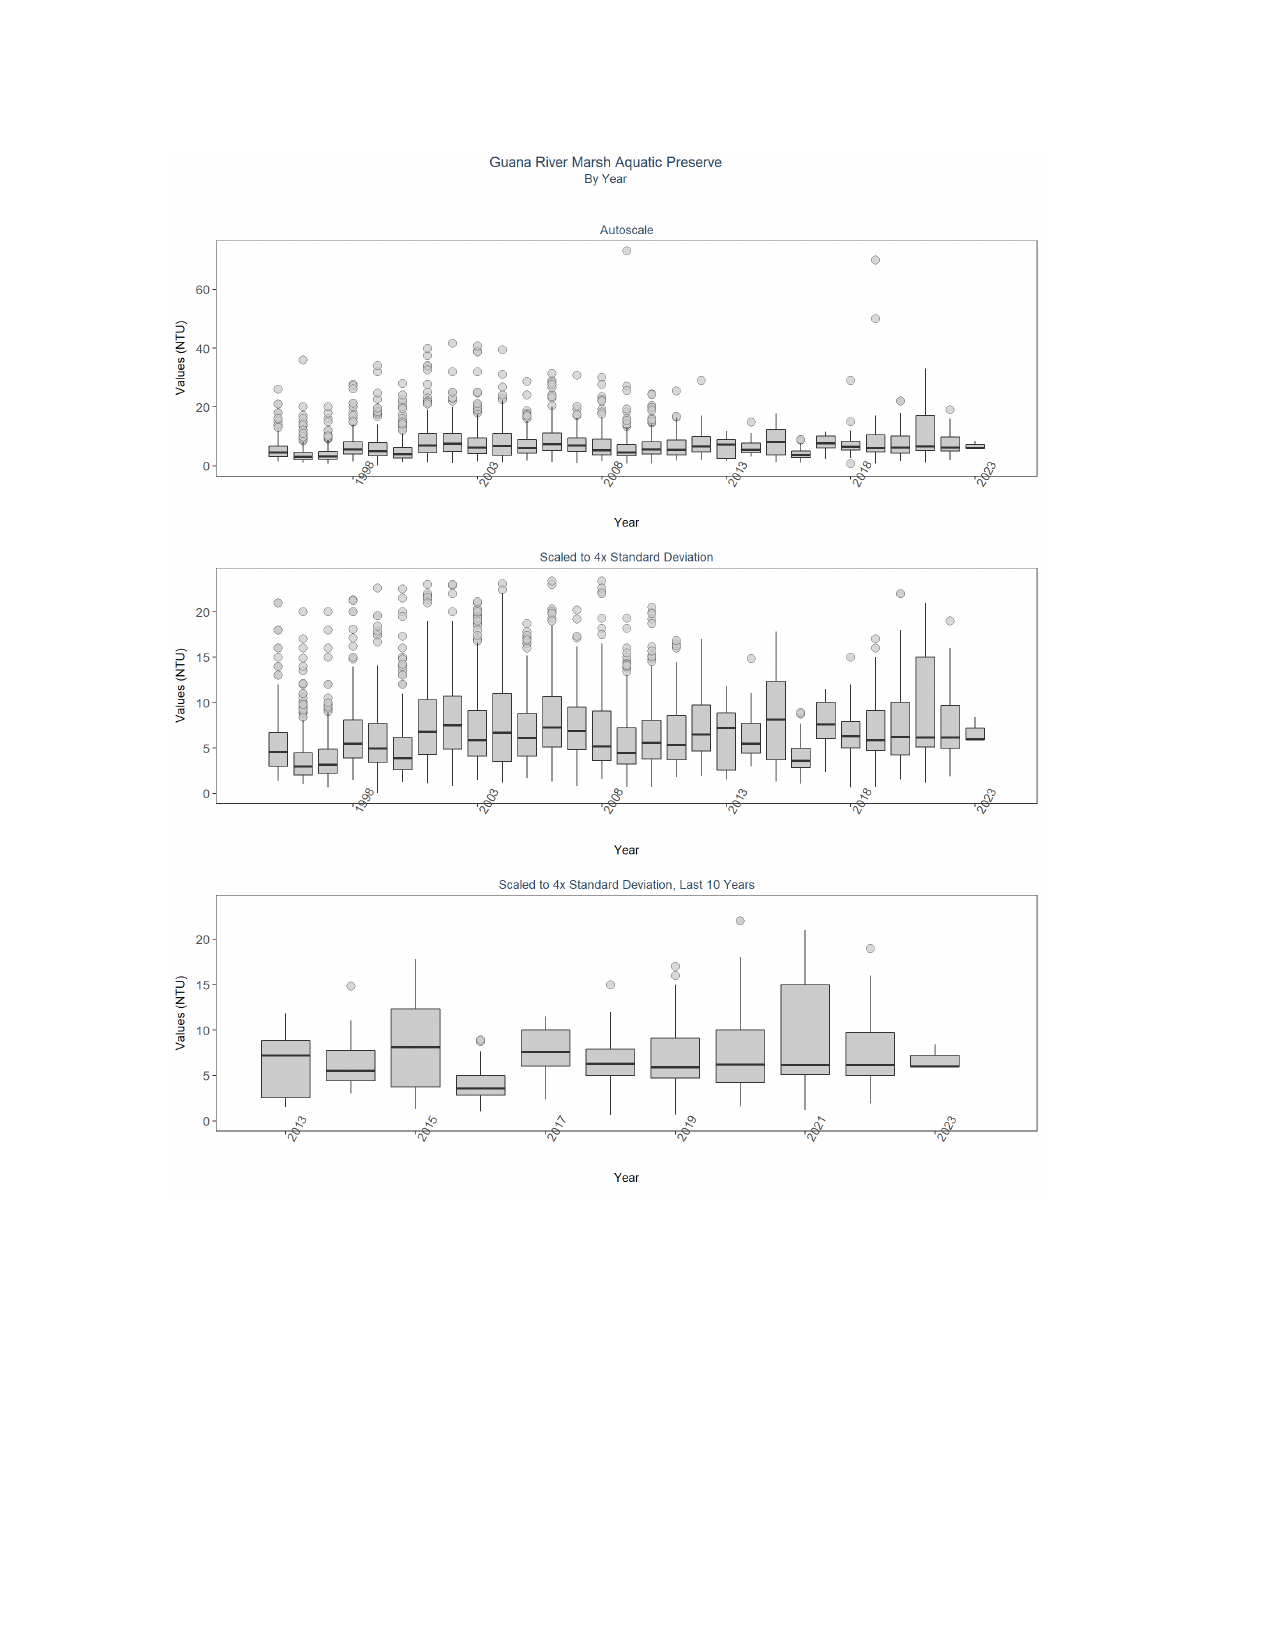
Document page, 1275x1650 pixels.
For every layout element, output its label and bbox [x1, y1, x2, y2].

picture [168, 150, 1044, 1200]
